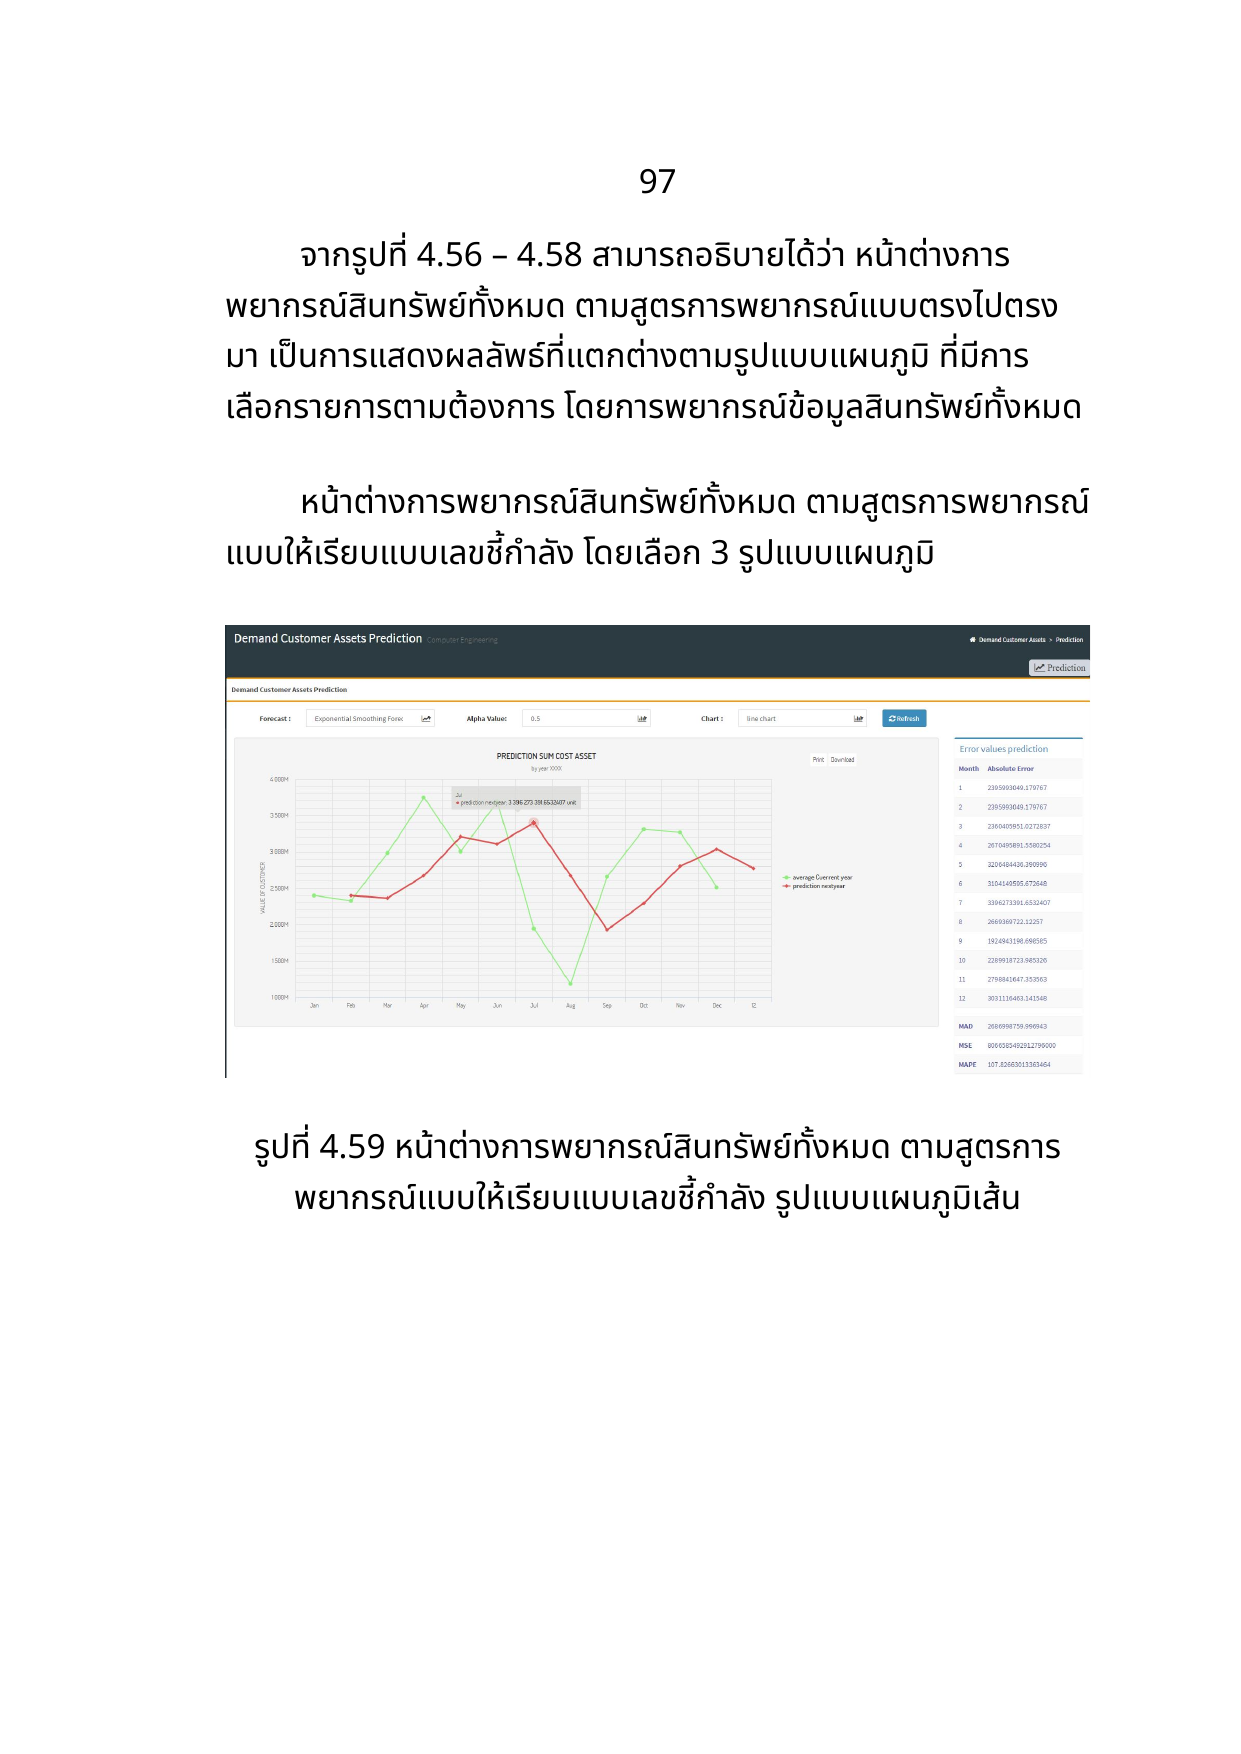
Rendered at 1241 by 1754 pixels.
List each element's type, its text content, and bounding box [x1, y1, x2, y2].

picture [225, 625, 1091, 1078]
text จากรูปที่ 4.56 – 4.58 สามารถอธิบายได้ว่า หน้าต่างการพยากรณ์สินทรัพย์ทั้งหมด ตามสูตรการพยากรณ์แบบตรงไปตรงมา เป็นการแสดงผลลัพธ์ที่แตกต่างตามรูปแบบแผนภูมิ ที่มีการเลือกรายการตามต้องการ โดยการพยากรณ์ข้อมูลสินทรัพย์ทั้งหมด [225, 231, 1090, 433]
text รูปที่ 4.59 หน้าต่างการพยากรณ์สินทรัพย์ทั้งหมด ตามสูตรการพยากรณ์แบบให้เรียบแบบเลขชี้กำลัง รูปแบบแผนภูมิเส้น [225, 1123, 1090, 1224]
text หน้าต่างการพยากรณ์สินทรัพย์ทั้งหมด ตามสูตรการพยากรณ์แบบให้เรียบแบบเลขชี้กำลัง โดยเลือก 3 รูปแบบแผนภูมิ [225, 478, 1090, 579]
